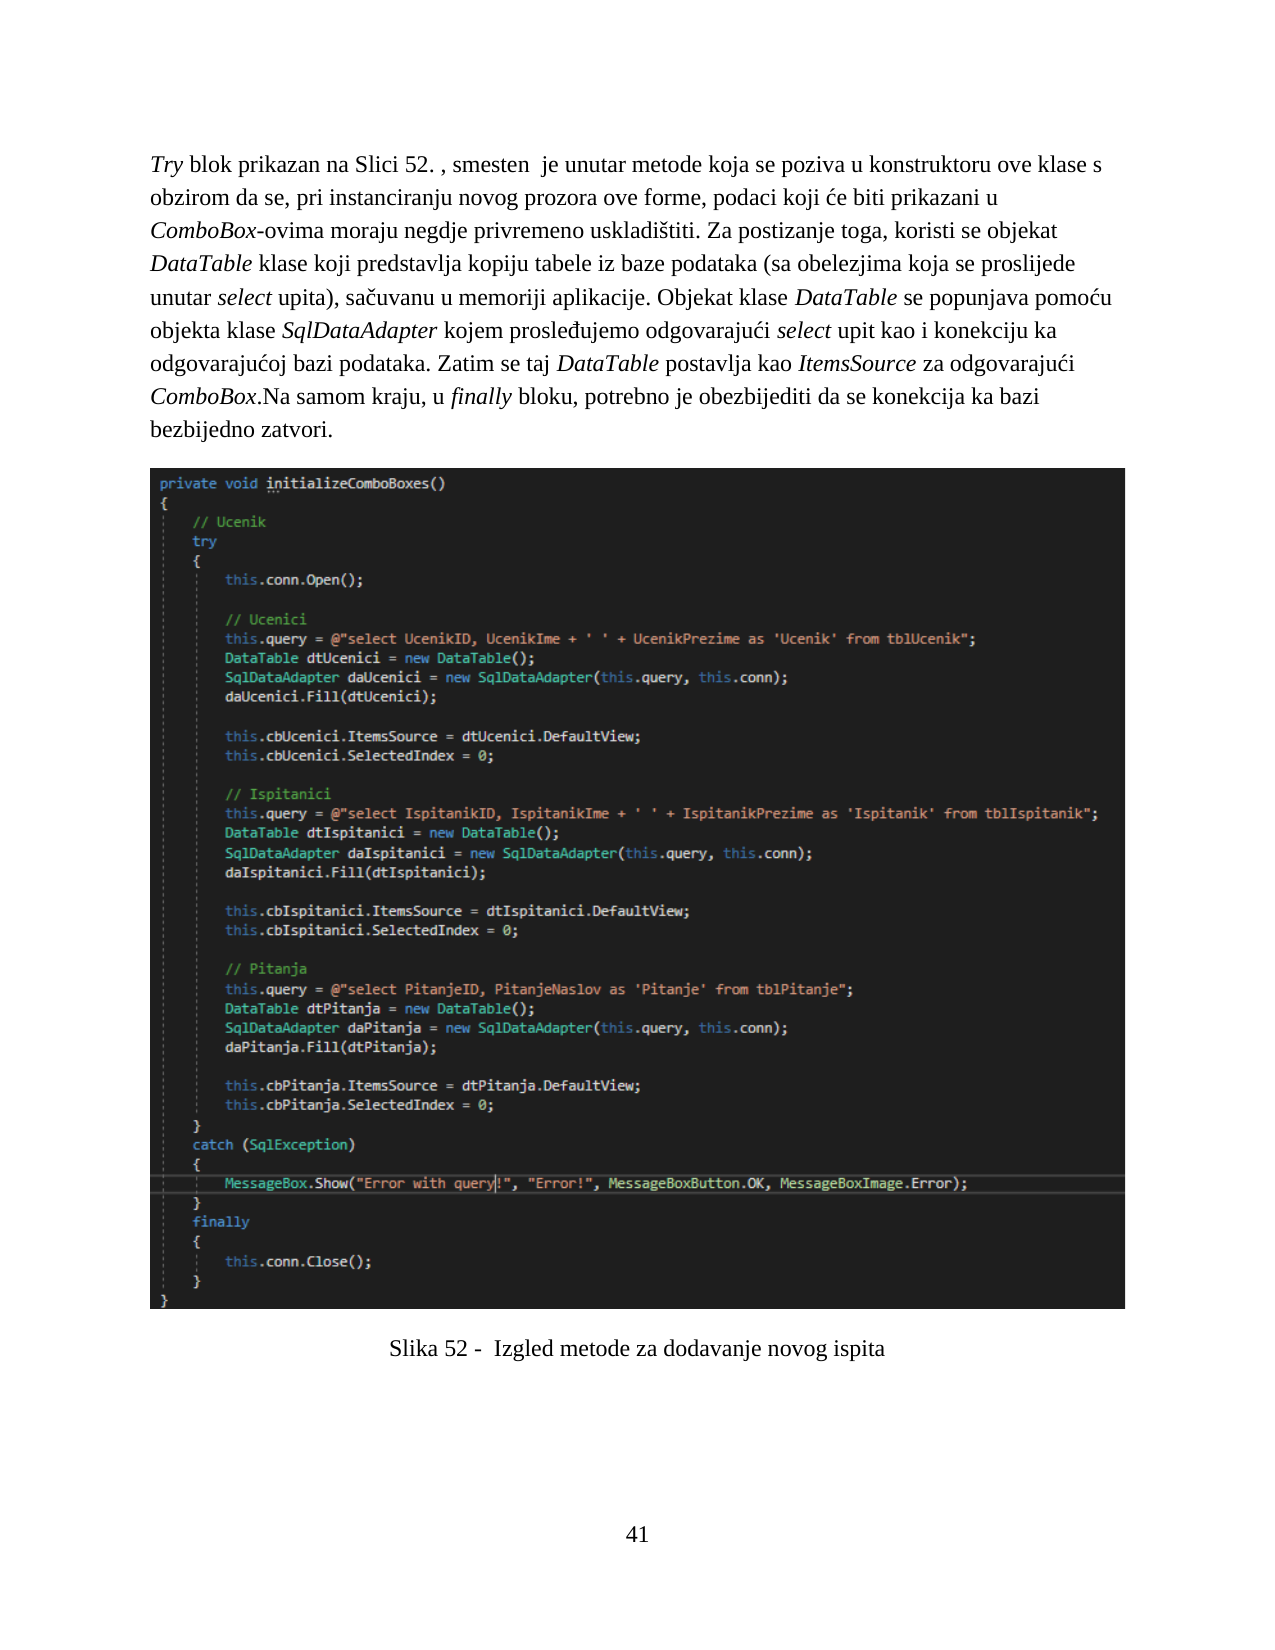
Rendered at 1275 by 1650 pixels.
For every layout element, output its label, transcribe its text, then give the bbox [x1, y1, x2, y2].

picture [150, 468, 1125, 1309]
text Slika 52 - Izgled metode za dodavanje novog ispita [150, 1334, 1125, 1362]
text Try blok prikazan na Slici 52. , smesten je unutar metode koja se poziva u konstruktoru ove klase s obzirom da se, pri instanciranju novog prozora ove forme, podaci koji će biti prikazani u ComboBox-ovima moraju negdje privremeno uskladištiti. Za postizanje toga, koristi se objekat DataTable klase koji predstavlja kopiju tabele iz baze podataka (sa obelezjima koja se proslijede unutar select upita), sačuvanu u memoriji aplikacije. Objekat klase DataTable se popunjava pomoću objekta klase SqlDataAdapter kojem prosleđujemo odgovarajući select upit kao i konekciju ka odgovarajućoj bazi podataka. Zatim se taj DataTable postavlja kao ItemsSource za odgovarajući ComboBox.Na samom kraju, u finally bloku, potrebno je obezbijediti da se konekcija ka bazi bezbijedno zatvori. [150, 150, 1119, 443]
